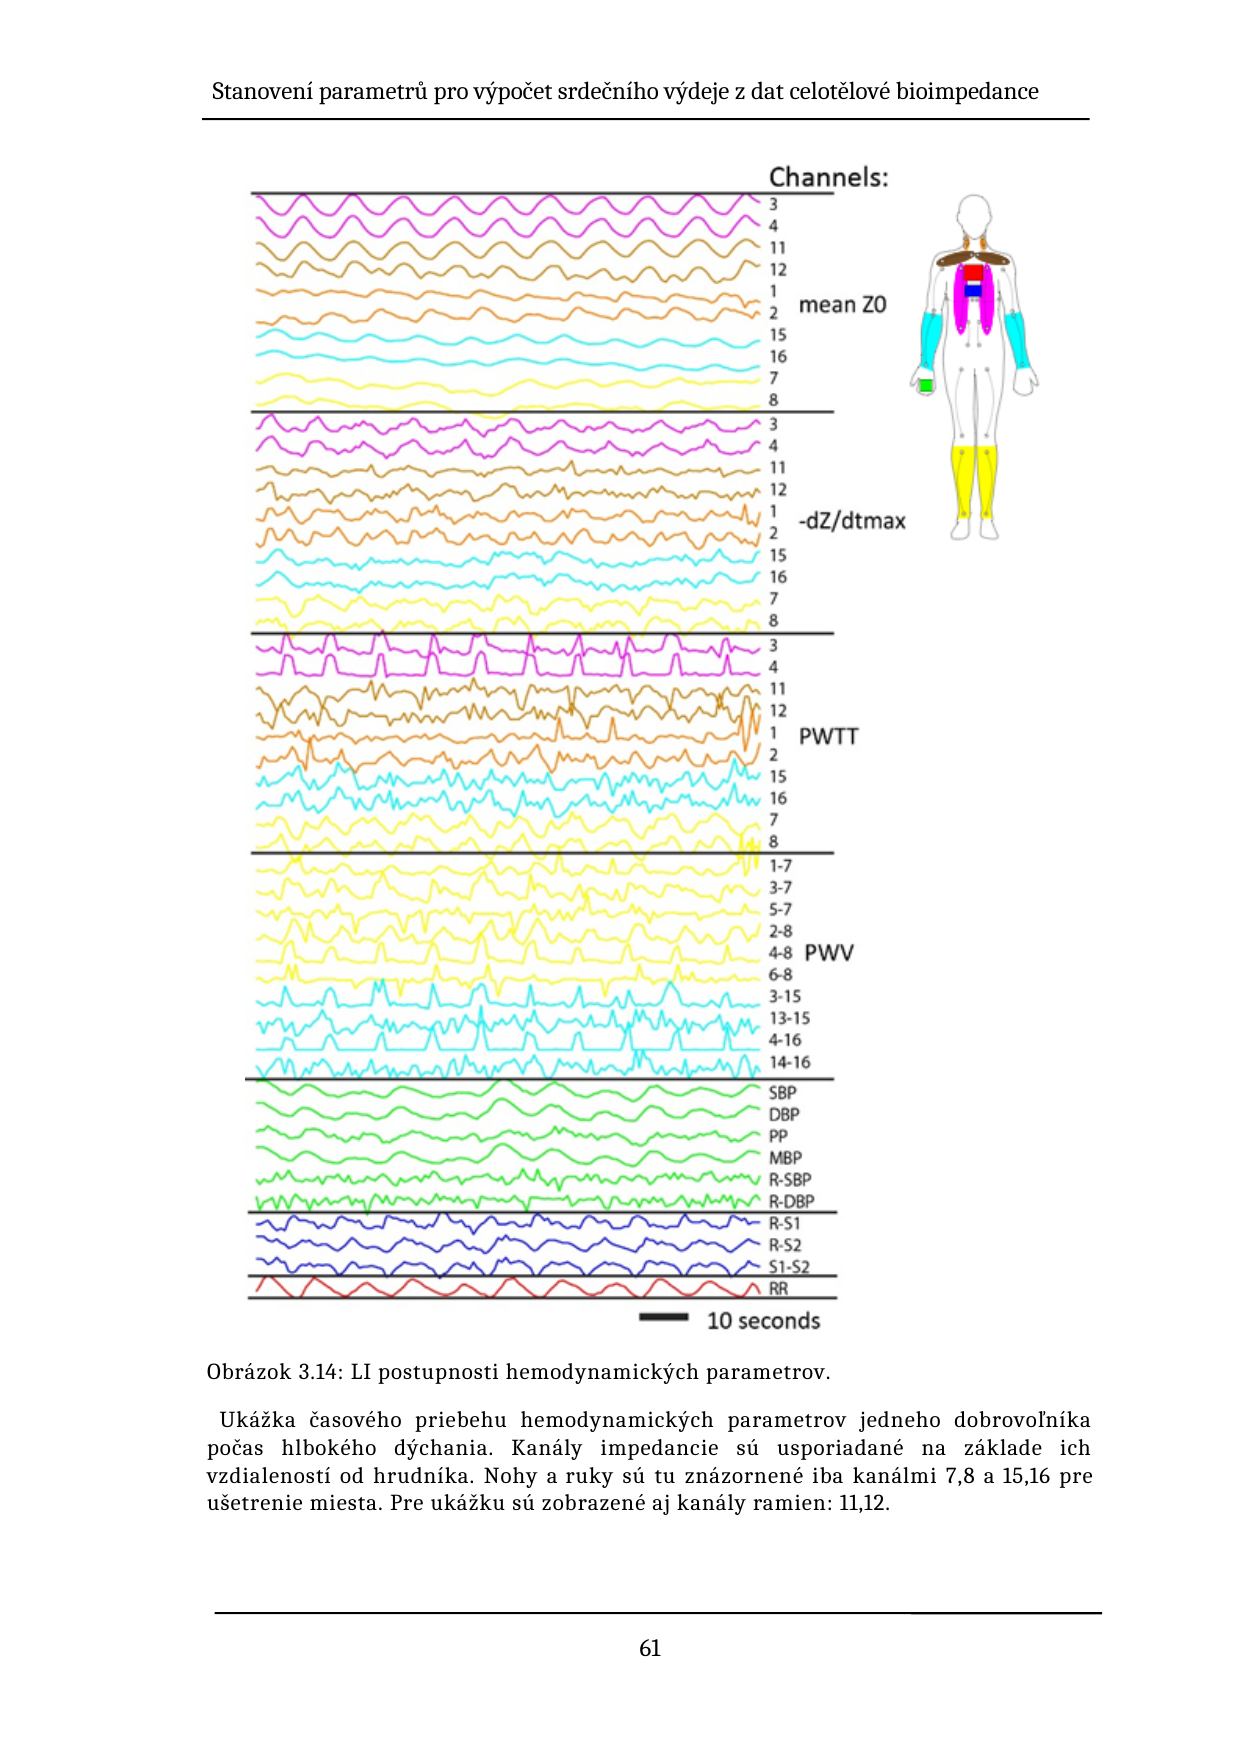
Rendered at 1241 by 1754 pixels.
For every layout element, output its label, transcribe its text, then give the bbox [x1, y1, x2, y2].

picture [245, 162, 1054, 1345]
text Ukážka časového priebehu hemodynamických parametrov jedneho dobrovoľníka počas hlbokého dýchania. Kanály impedancie sú usporiadané na základe ich vzdialeností od hrudníka. Nohy a ruky sú tu znázornené iba kanálmi 7,8 a 15,16 pre ušetrenie miesta. Pre ukážku sú zobrazené aj kanály ramien: 11,12. [207, 1407, 1092, 1516]
